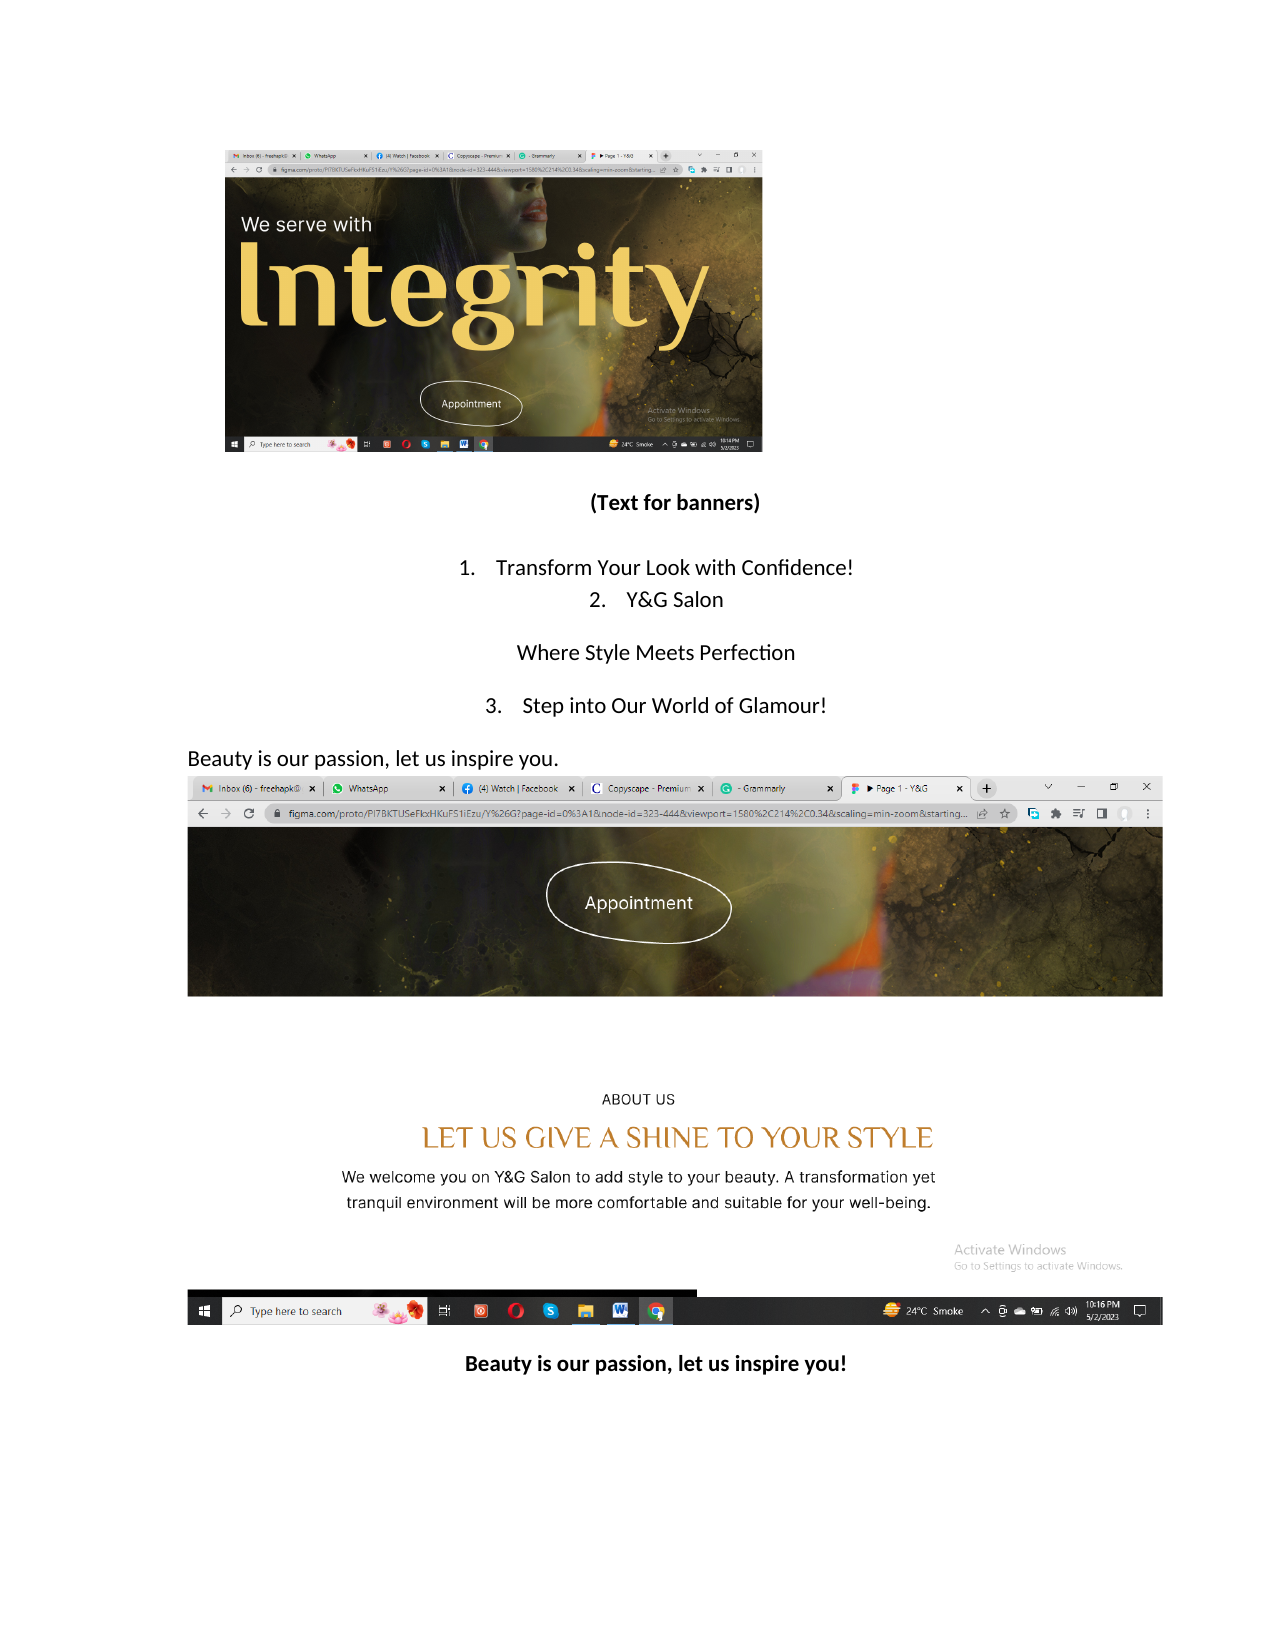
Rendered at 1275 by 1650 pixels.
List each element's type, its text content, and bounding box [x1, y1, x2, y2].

list (Text for banners) [225, 488, 1125, 516]
text Beauty is our passion, let us inspire you. [187, 744, 1125, 776]
text Beauty is our passion, let us inspire you! [187, 1349, 1125, 1377]
picture [187, 776, 1163, 1325]
list Step into Our World of Glamour! [187, 691, 1125, 719]
text Where Style Meets Perfection [187, 638, 1125, 666]
list Transform Your Look with Confidence! [187, 553, 1125, 581]
picture [225, 150, 763, 452]
list Y&G Salon [187, 585, 1125, 613]
